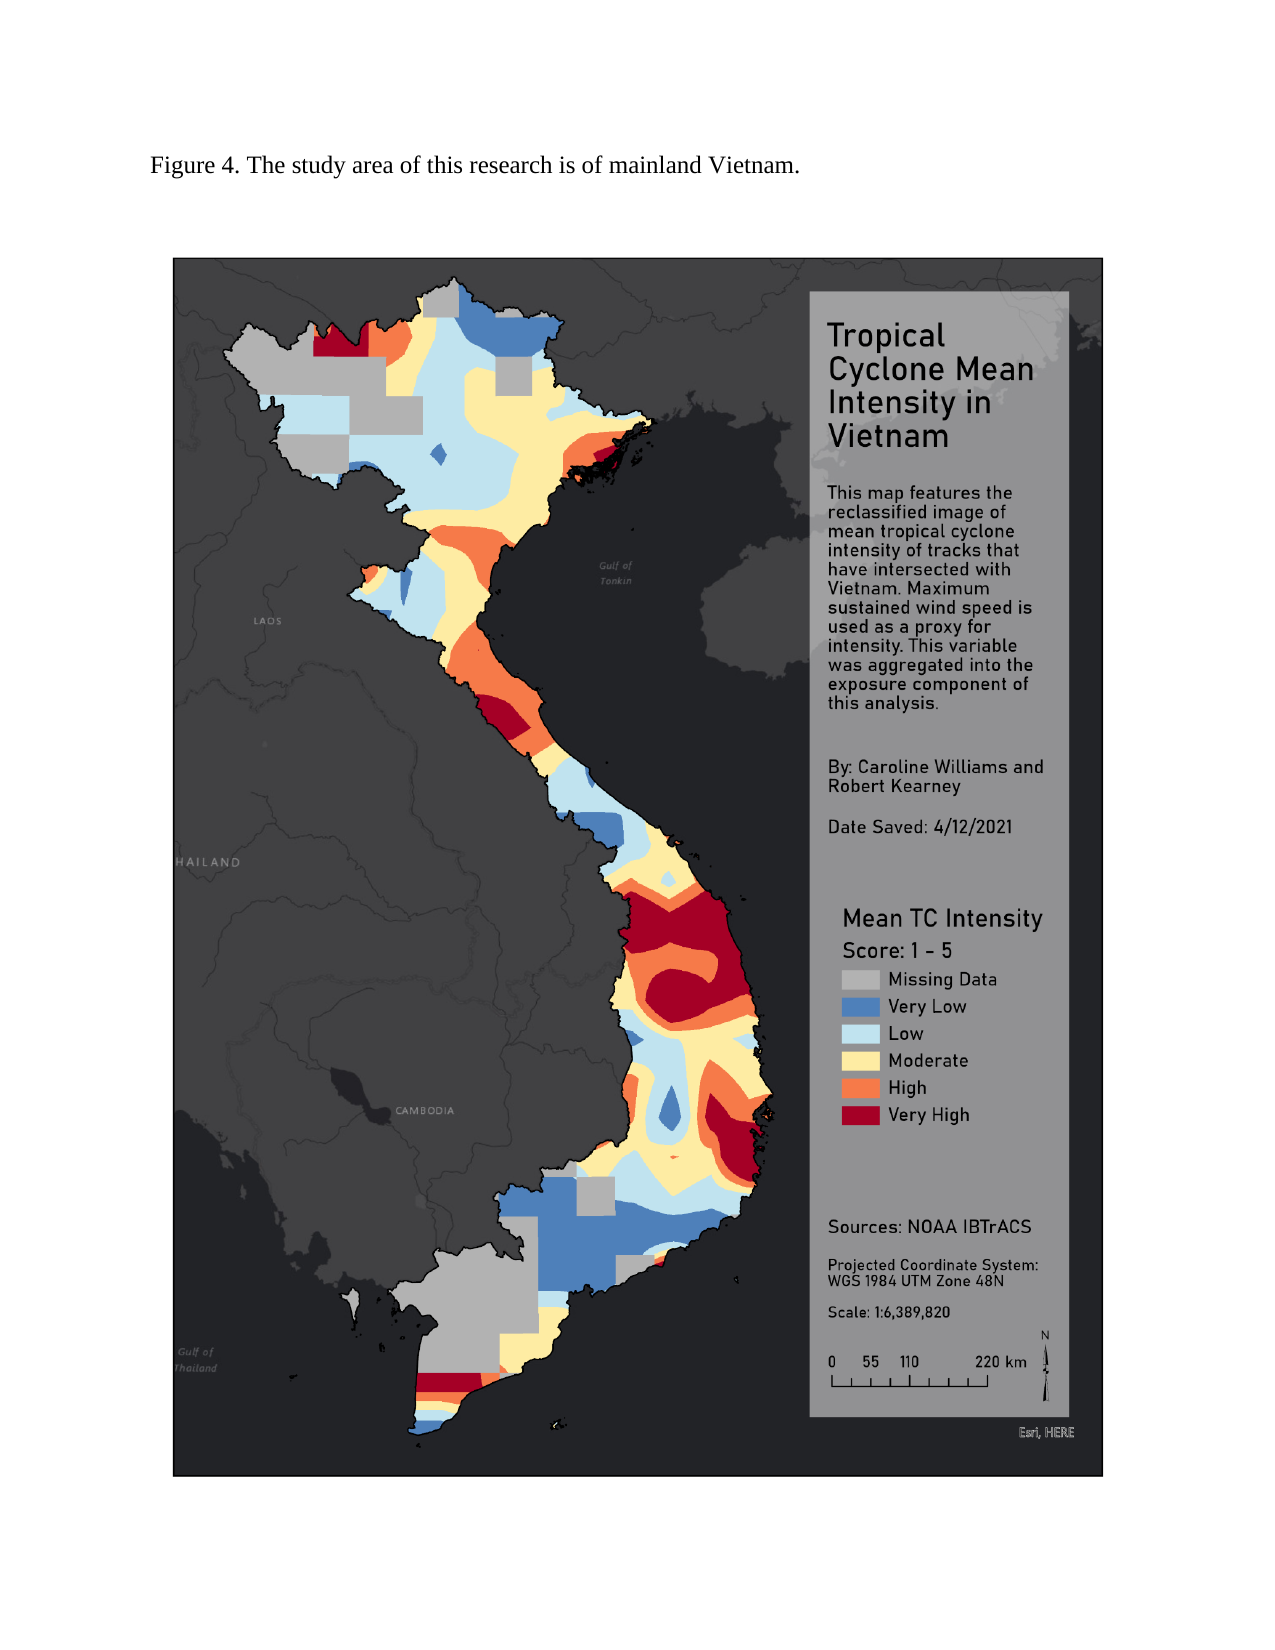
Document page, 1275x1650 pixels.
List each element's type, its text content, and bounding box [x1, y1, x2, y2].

text Figure 4. The study area of this research is of mainland Vietnam. [150, 150, 1125, 179]
picture [150, 236, 1125, 1497]
